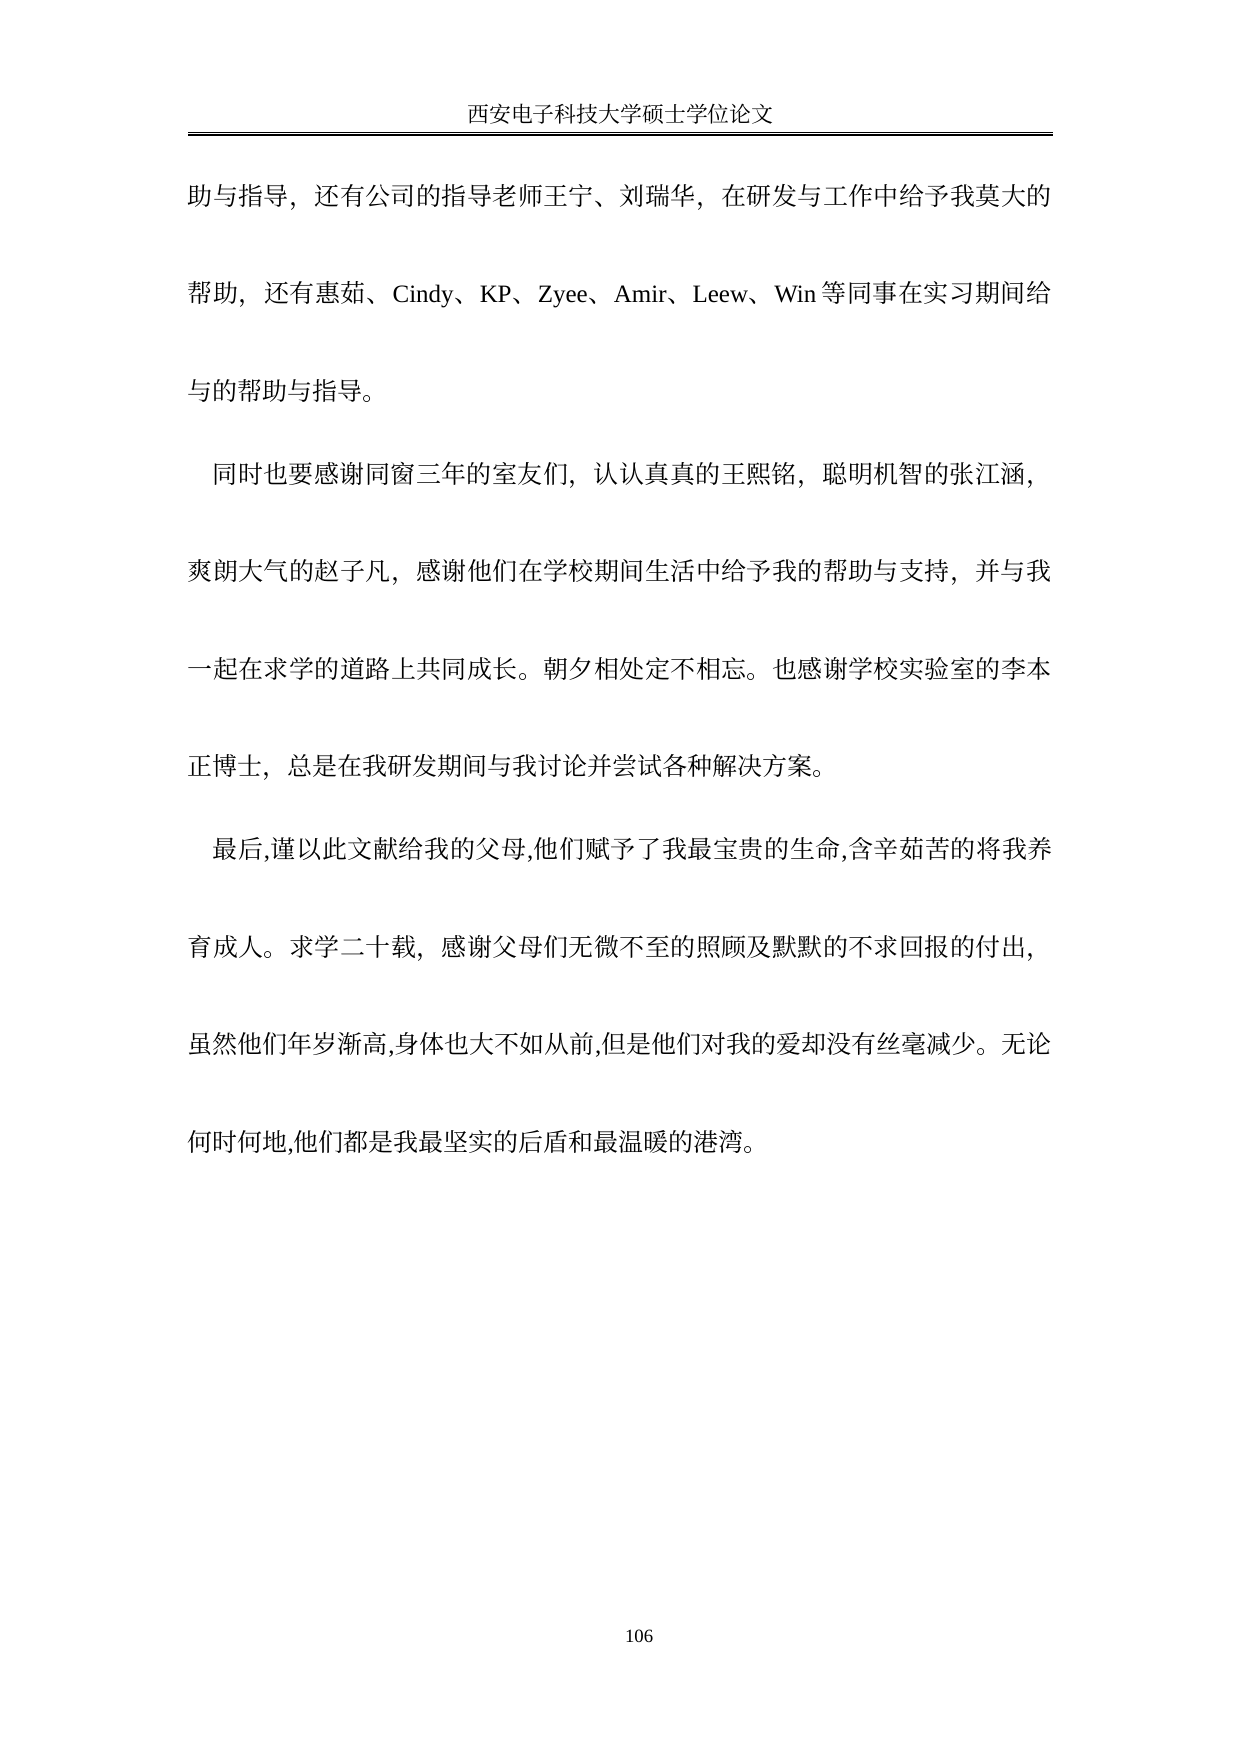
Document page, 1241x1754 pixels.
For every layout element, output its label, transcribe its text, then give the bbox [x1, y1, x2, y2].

list 同时也要感谢同窗三年的室友们，认认真真的王熙铭，聪明机智的张江涵，爽朗大气的赵子凡，感谢他们在学校期间生活中给予我的帮助与支持，并与我一起在求学的道路上共同成长。朝夕相处定不相忘。也感谢学校实验室的李本正博士，总是在我研发期间与我讨论并尝试各种解决方案。 [187, 440, 1053, 797]
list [187, 162, 1053, 422]
list 最后,谨以此文献给我的父母,他们赋予了我最宝贵的生命,含辛茹苦的将我养育成人。求学二十载，感谢父母们无微不至的照顾及默默的不求回报的付出，虽然他们年岁渐高,身体也大不如从前,但是他们对我的爱却没有丝毫减少。无论何时何地,他们都是我最坚实的后盾和最温暖的港湾。 [187, 815, 1053, 1173]
